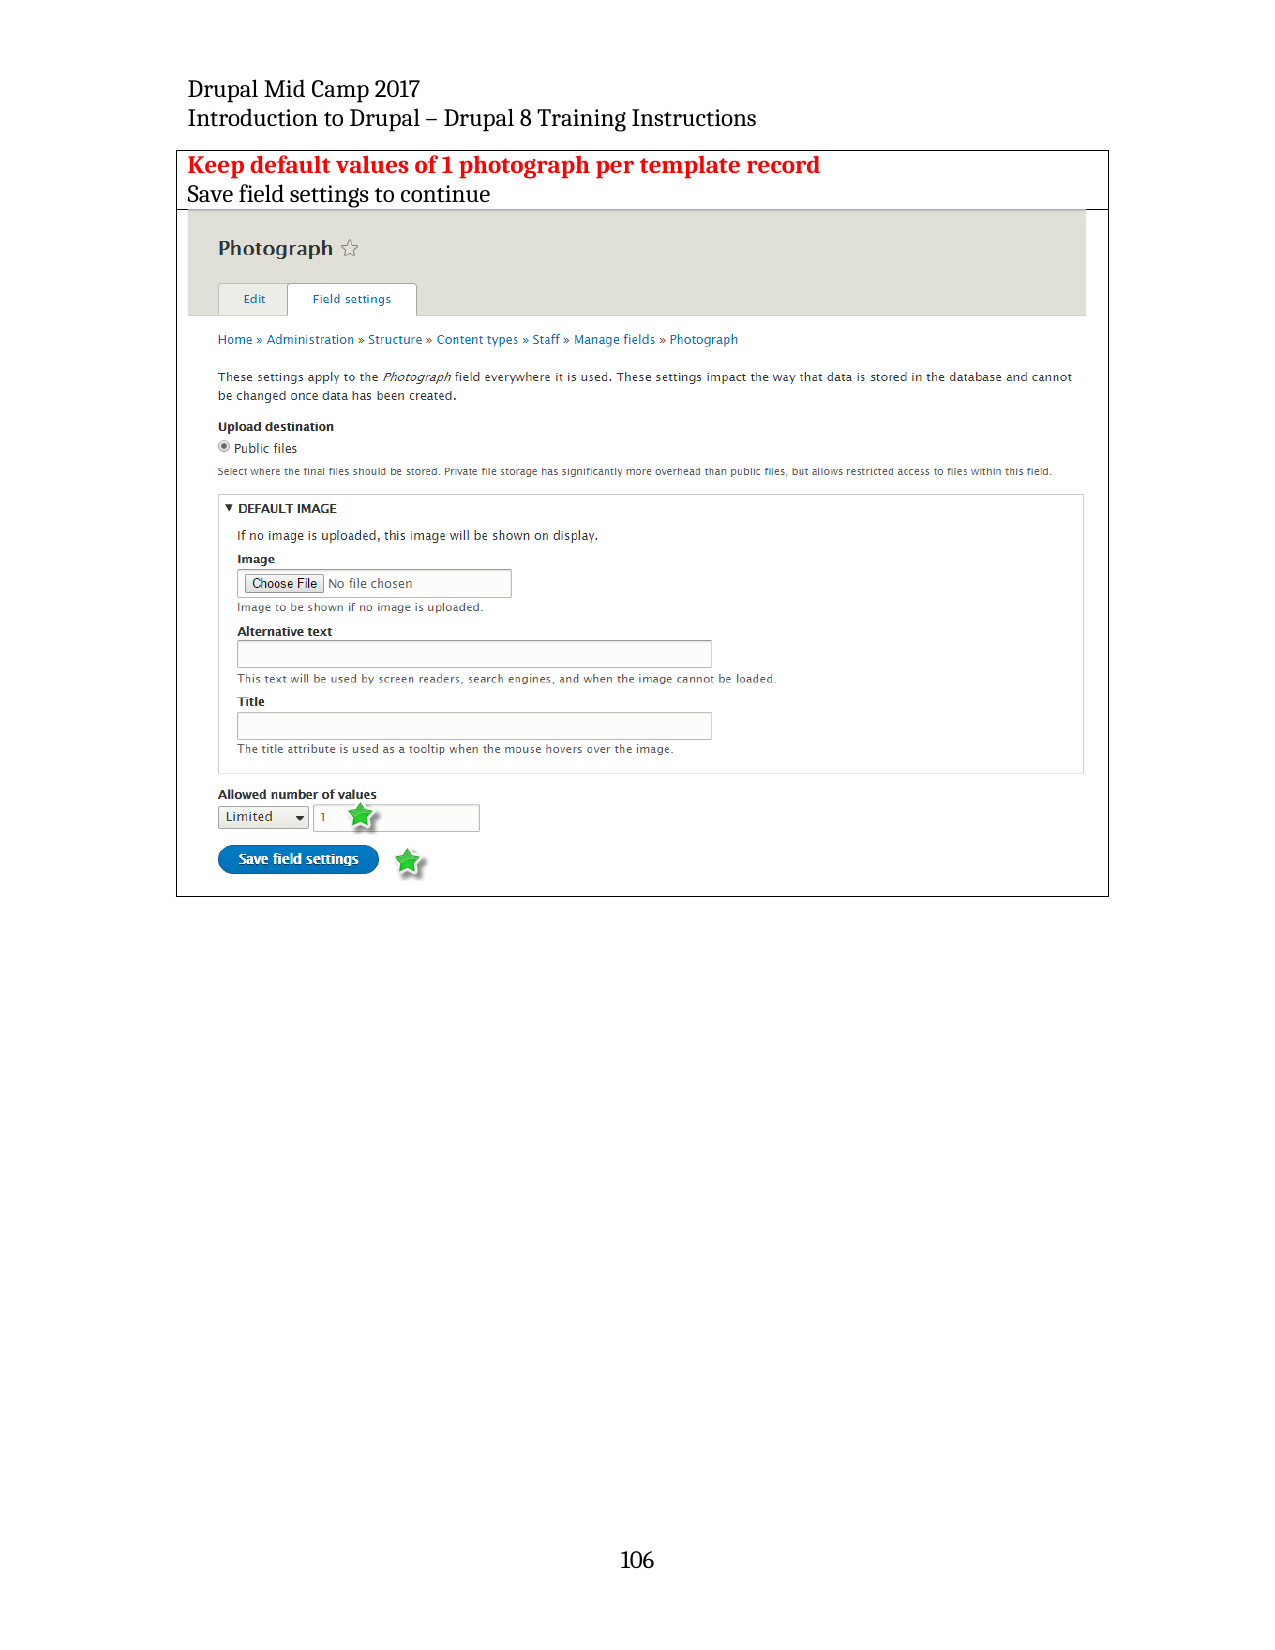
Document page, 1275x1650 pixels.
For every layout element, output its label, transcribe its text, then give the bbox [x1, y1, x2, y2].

table_header Keep default values of 1 photograph per template record Save field settings to continue [177, 151, 1108, 208]
table_cell [177, 210, 187, 896]
table_cell [1086, 210, 1108, 896]
picture [187, 209, 1086, 896]
